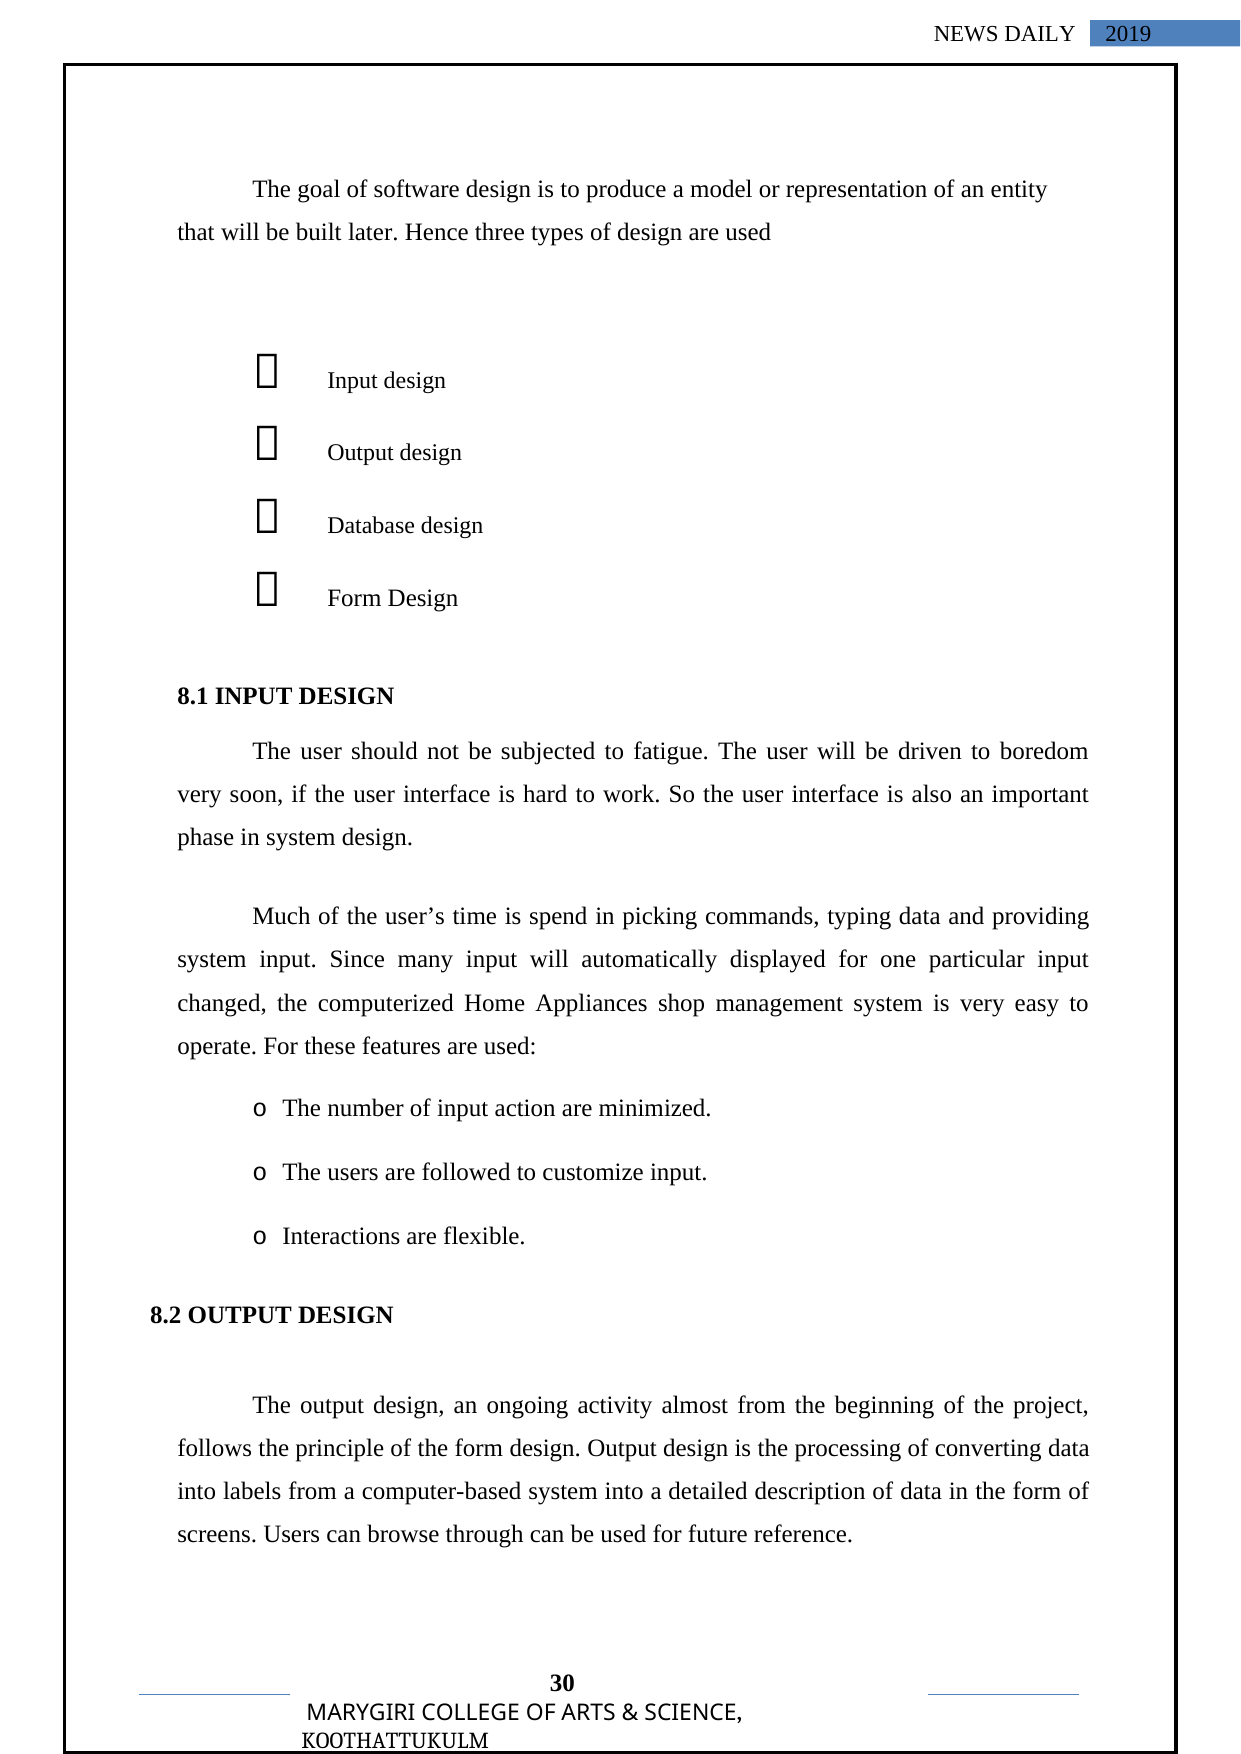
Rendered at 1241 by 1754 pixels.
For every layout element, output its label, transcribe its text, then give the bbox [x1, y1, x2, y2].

text o The users are followed to customize input. [252, 1157, 1090, 1188]
text Much of the user’s time is spend in picking commands, typing data and providing system input. Since many input will automatically displayed for one particular input changed, the computerized Home Appliances shop management system is very easy to operate. For these features are used: [177, 901, 1090, 1059]
text 8.1 INPUT DESIGN [177, 681, 1090, 710]
list Input design [252, 349, 1090, 398]
text o Interactions are flexible. [252, 1221, 1090, 1252]
text The user should not be subjected to fatigue. The user will be driven to boredom very soon, if the user interface is hard to work. So the user interface is also an important phase in system design. [177, 736, 1090, 851]
list Form Design [252, 567, 1090, 616]
text o The number of input action are minimized. [252, 1093, 1090, 1124]
list Database design [252, 494, 1090, 544]
list Output design [252, 422, 1090, 471]
text The output design, an ongoing activity almost from the beginning of the project, follows the principle of the form design. Output design is the processing of converting data into labels from a computer-based system into a detailed description of data in the form of screens. Users can browse through can be used for future reference. [177, 1390, 1090, 1548]
text The goal of software design is to produce a model or representation of an entity that will be built later. Hence three types of design are used [177, 174, 1088, 246]
text 8.2 OUTPUT DESIGN [150, 1300, 1090, 1329]
